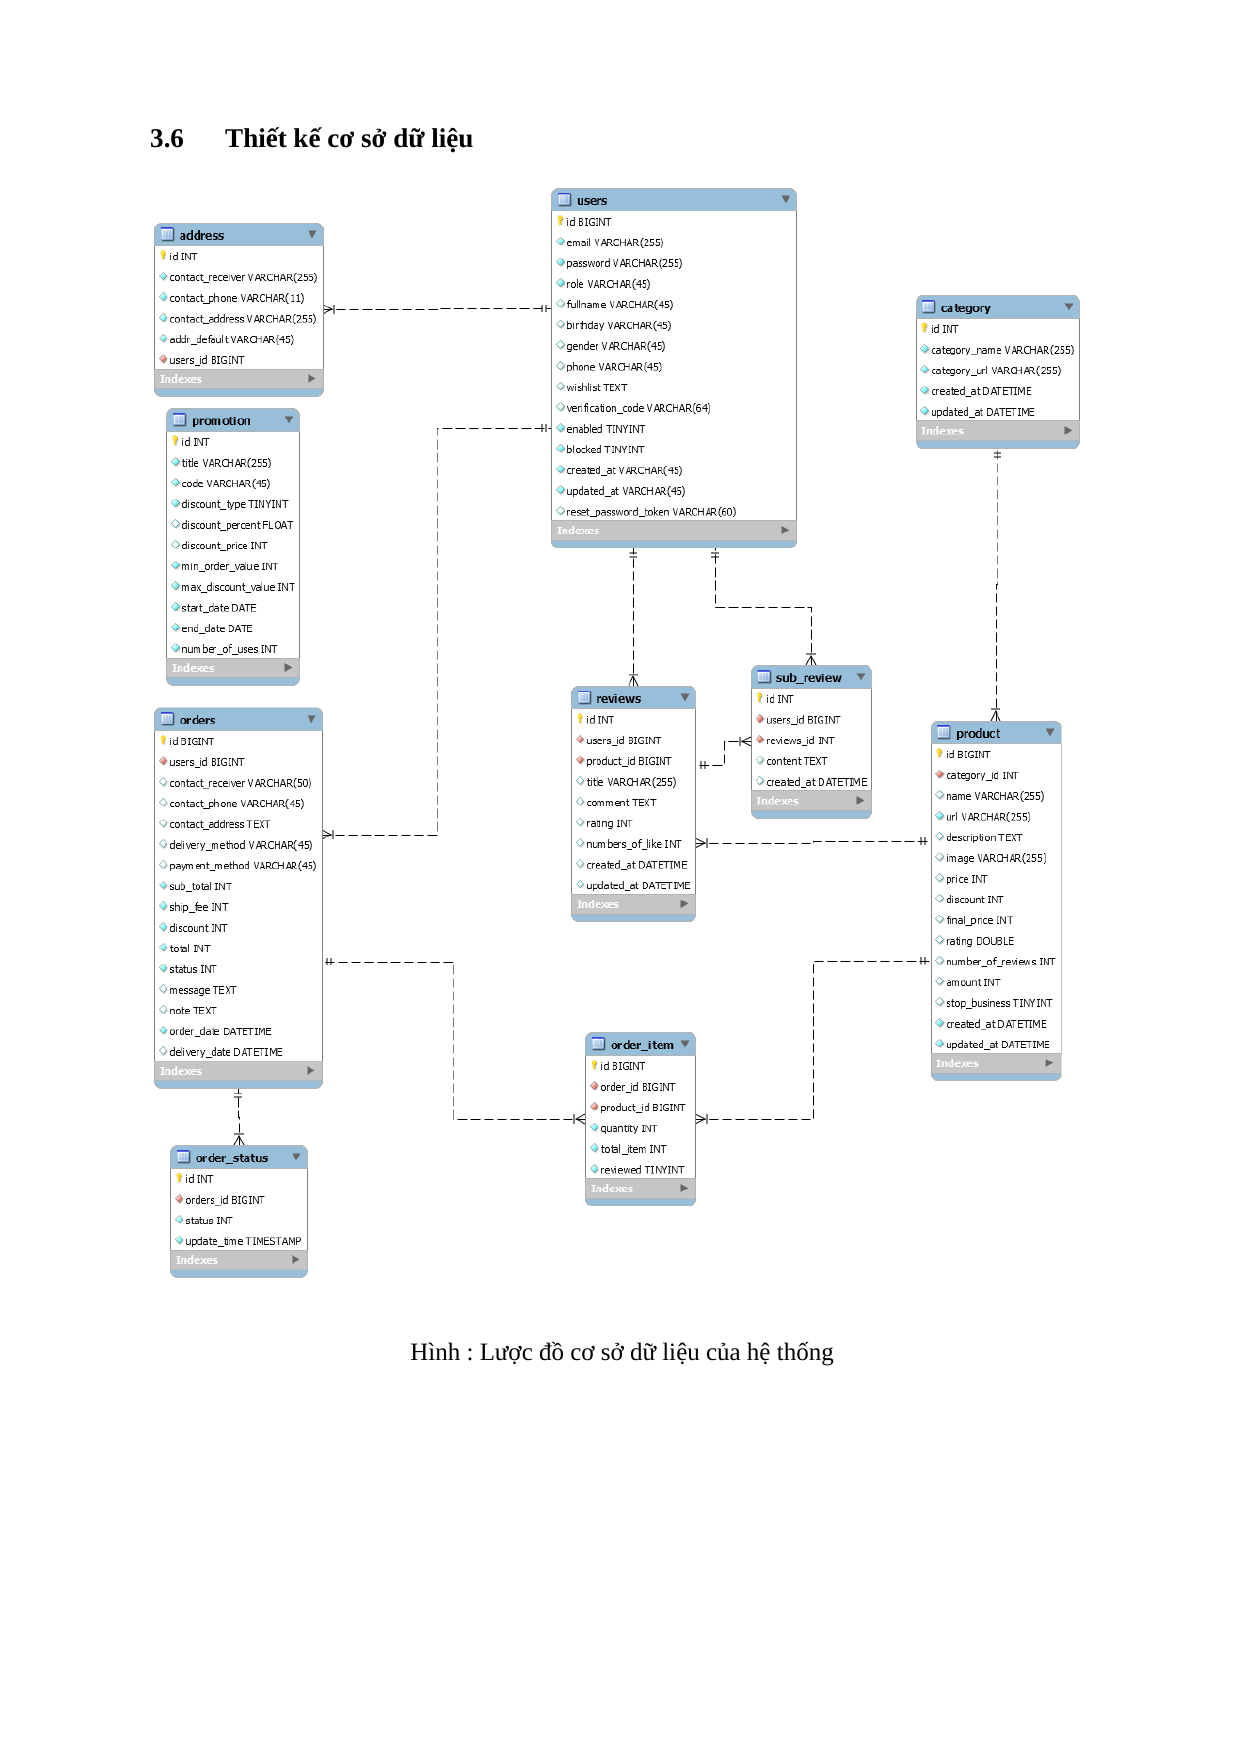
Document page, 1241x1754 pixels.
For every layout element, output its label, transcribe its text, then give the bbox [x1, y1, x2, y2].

subtitle 3.6 Thiết kế cơ sở dữ liệu [150, 122, 1094, 153]
picture [150, 178, 1094, 1286]
text Hình : Lược đồ cơ sở dữ liệu của hệ thống [150, 1337, 1094, 1365]
